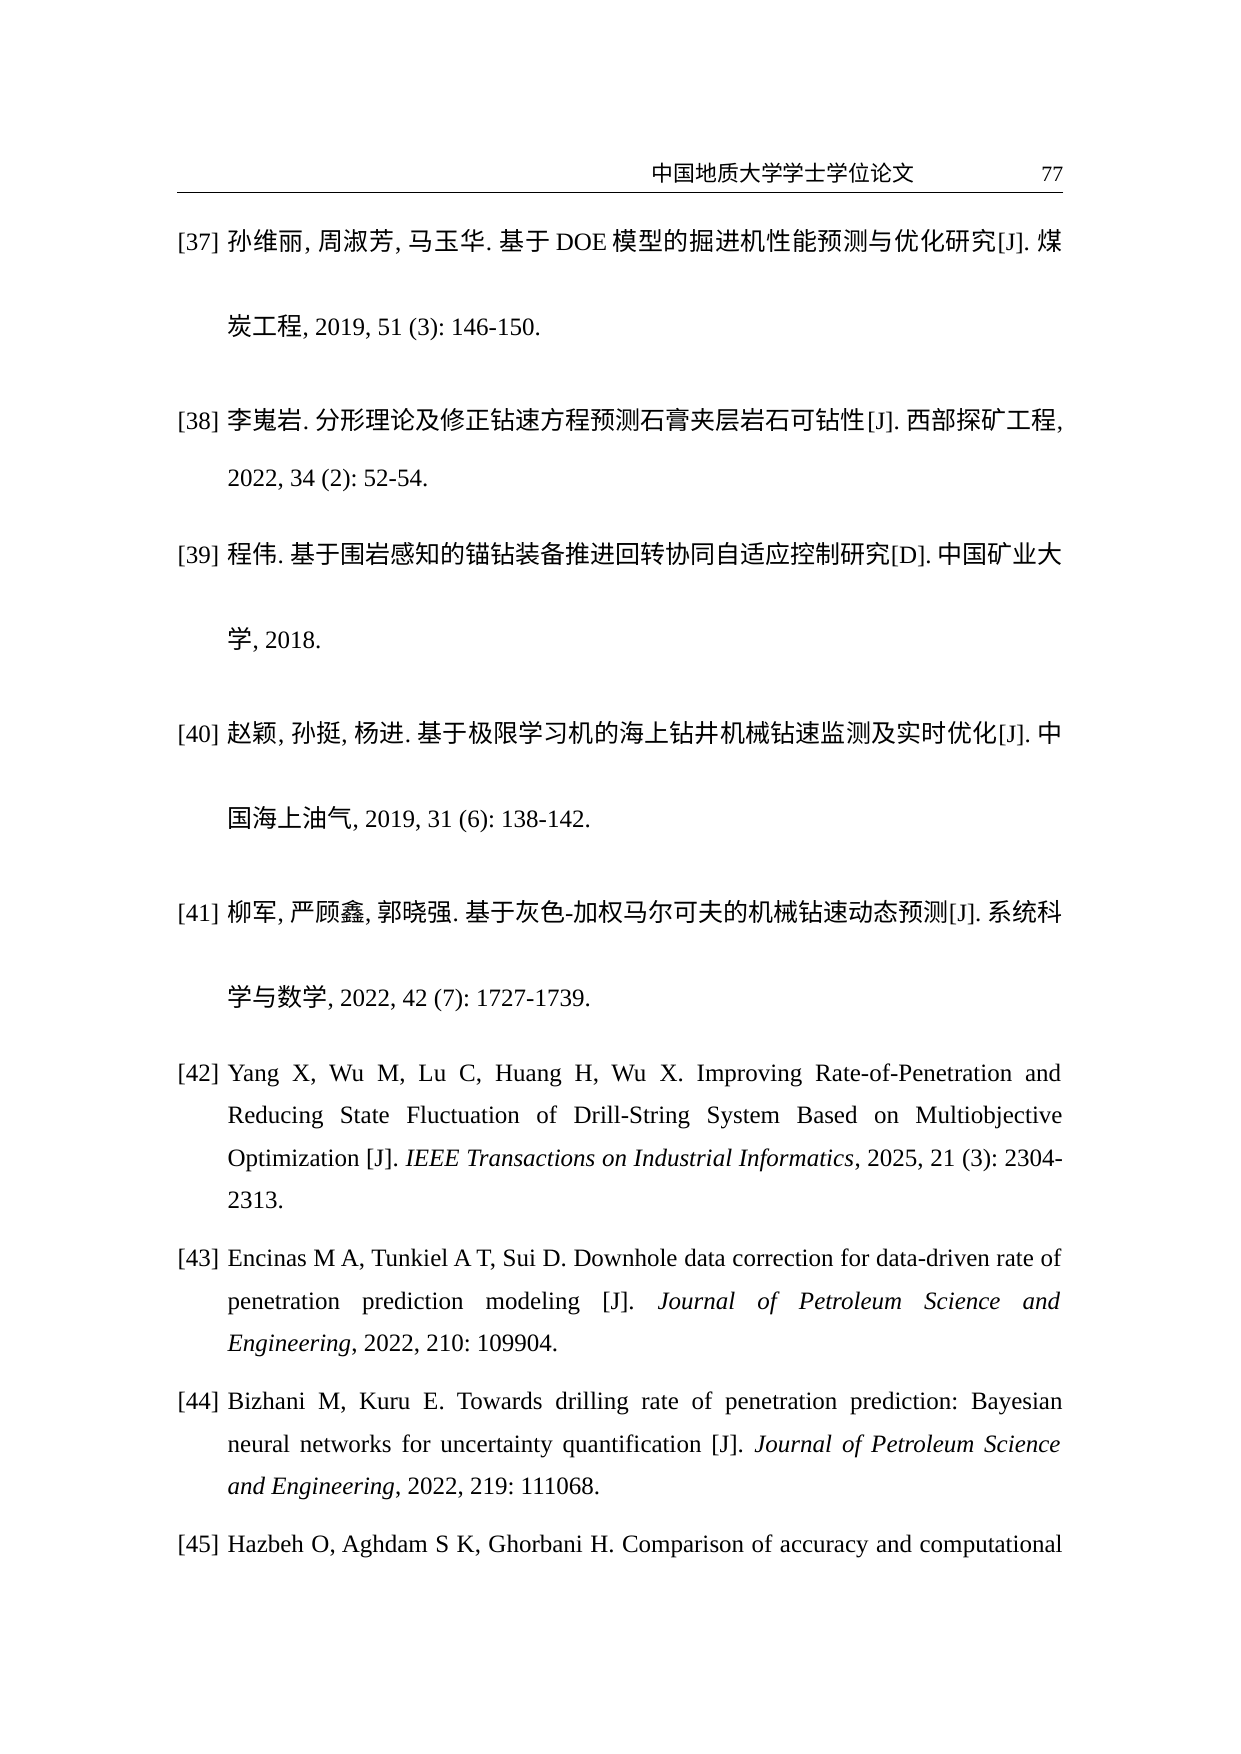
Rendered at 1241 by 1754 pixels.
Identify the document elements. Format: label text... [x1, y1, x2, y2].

list 李嵬岩. 分形理论及修正钻速方程预测石膏夹层岩石可钻性[J]. 西部探矿工程, 2022, 34 (2): 52-54. [177, 384, 1063, 495]
list Encinas M A, Tunkiel A T, Sui D. Downhole data correction for data-driven rate of penetration prediction modeling [J]. Journal of Petroleum Science and Engineering, 2022, 210: 109904. [177, 1241, 1063, 1360]
list Bizhani M, Kuru E. Towards drilling rate of penetration prediction: Bayesian neural networks for uncertainty quantification [J]. Journal of Petroleum Science and Engineering, 2022, 219: 111068. [177, 1384, 1063, 1503]
list 柳军, 严顾鑫, 郭晓强. 基于灰色-加权马尔可夫的机械钻速动态预测[J]. 系统科学与数学, 2022, 42 (7): 1727-1739. [177, 877, 1063, 1029]
list 程伟. 基于围岩感知的锚钻装备推进回转协同自适应控制研究[D]. 中国矿业大学, 2018. [177, 519, 1063, 672]
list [177, 1527, 1063, 1561]
list Yang X, Wu M, Lu C, Huang H, Wu X. Improving Rate-of-Penetration and Reducing State Fluctuation of Drill-String System Based on Multiobjective Optimization [J]. IEEE Transactions on Industrial Informatics, 2025, 21 (3): 2304-2313. [177, 1056, 1063, 1217]
list 孙维丽, 周淑芳, 马玉华. 基于DOE模型的掘进机性能预测与优化研究[J]. 煤炭工程, 2019, 51 (3): 146-150. [177, 206, 1063, 358]
list 赵颖, 孙挺, 杨进. 基于极限学习机的海上钻井机械钻速监测及实时优化[J]. 中国海上油气, 2019, 31 (6): 138-142. [177, 698, 1063, 851]
